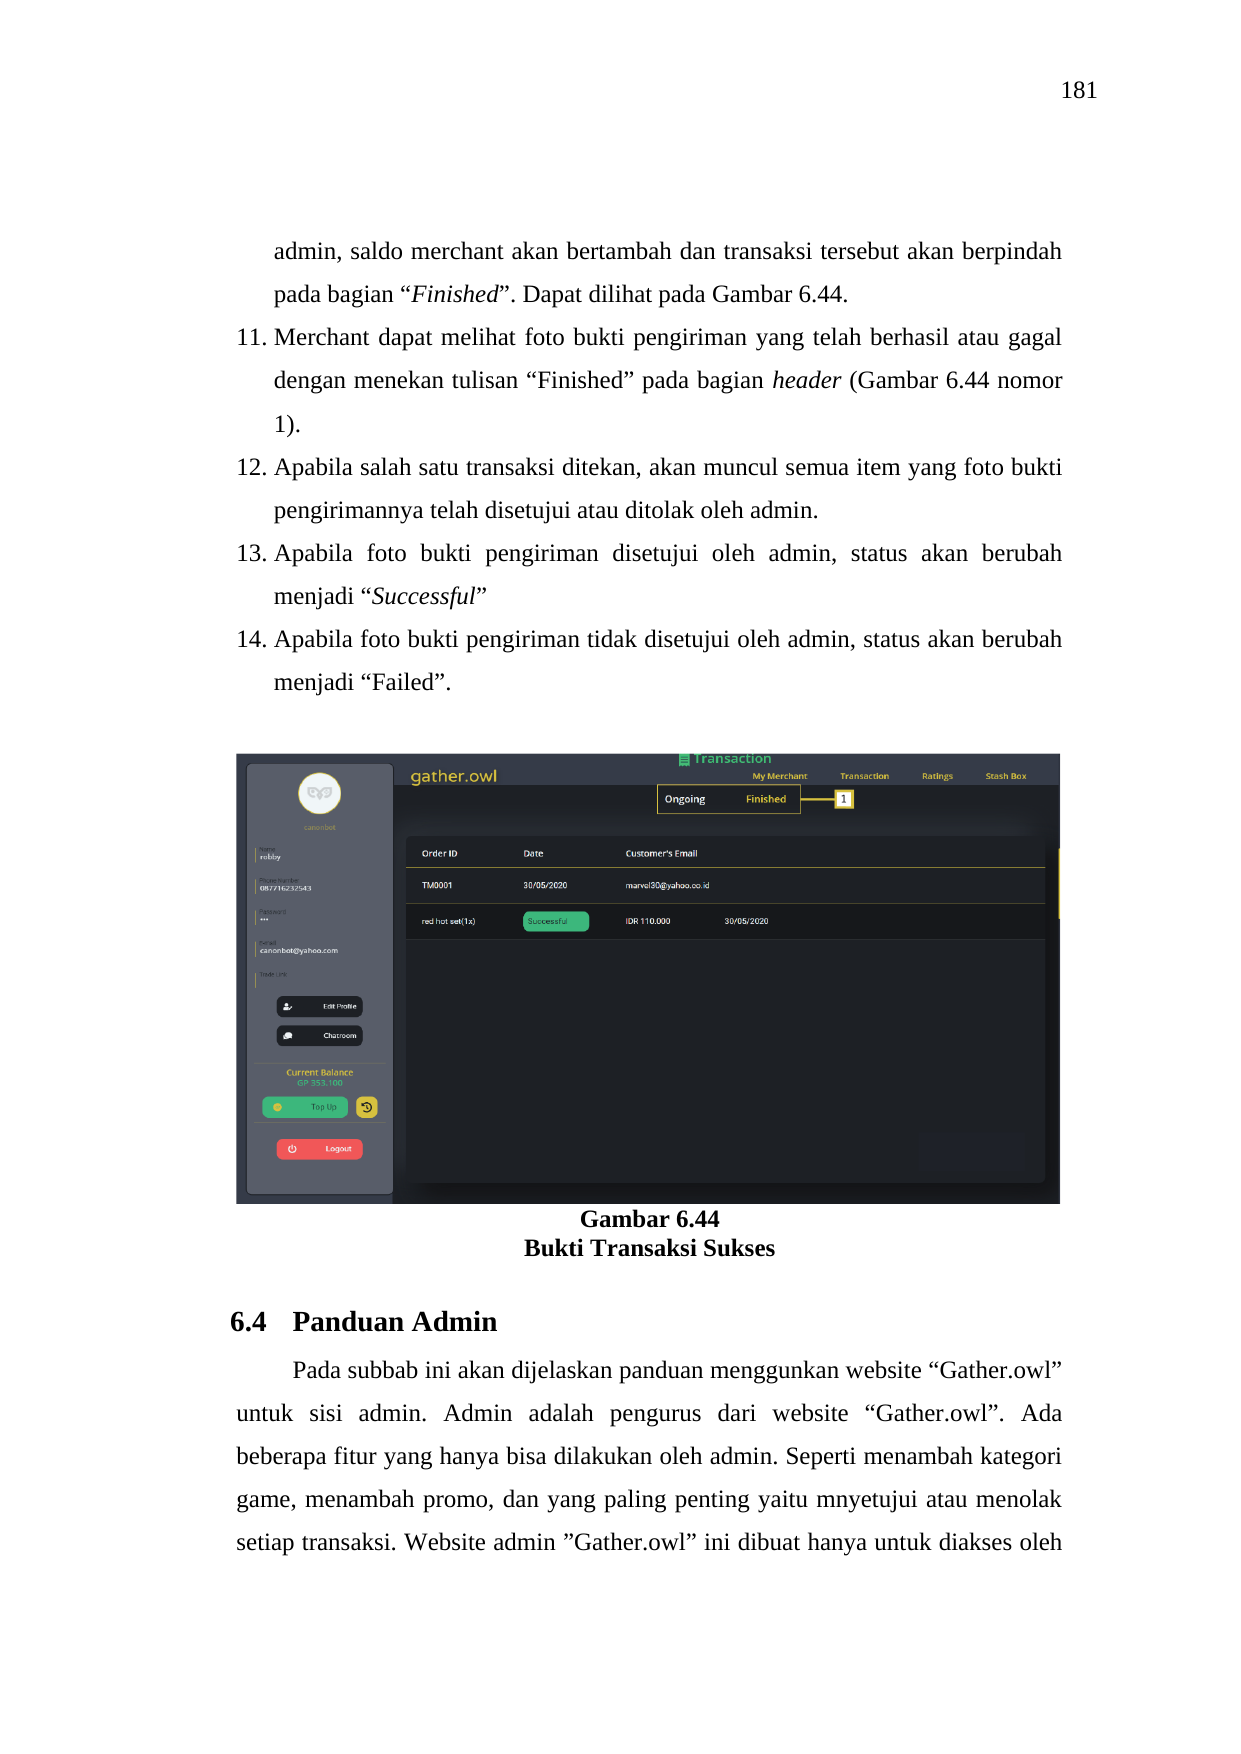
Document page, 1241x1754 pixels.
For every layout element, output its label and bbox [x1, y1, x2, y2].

picture [236, 753, 1060, 1204]
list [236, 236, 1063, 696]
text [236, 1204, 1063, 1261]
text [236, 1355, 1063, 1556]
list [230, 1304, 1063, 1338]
